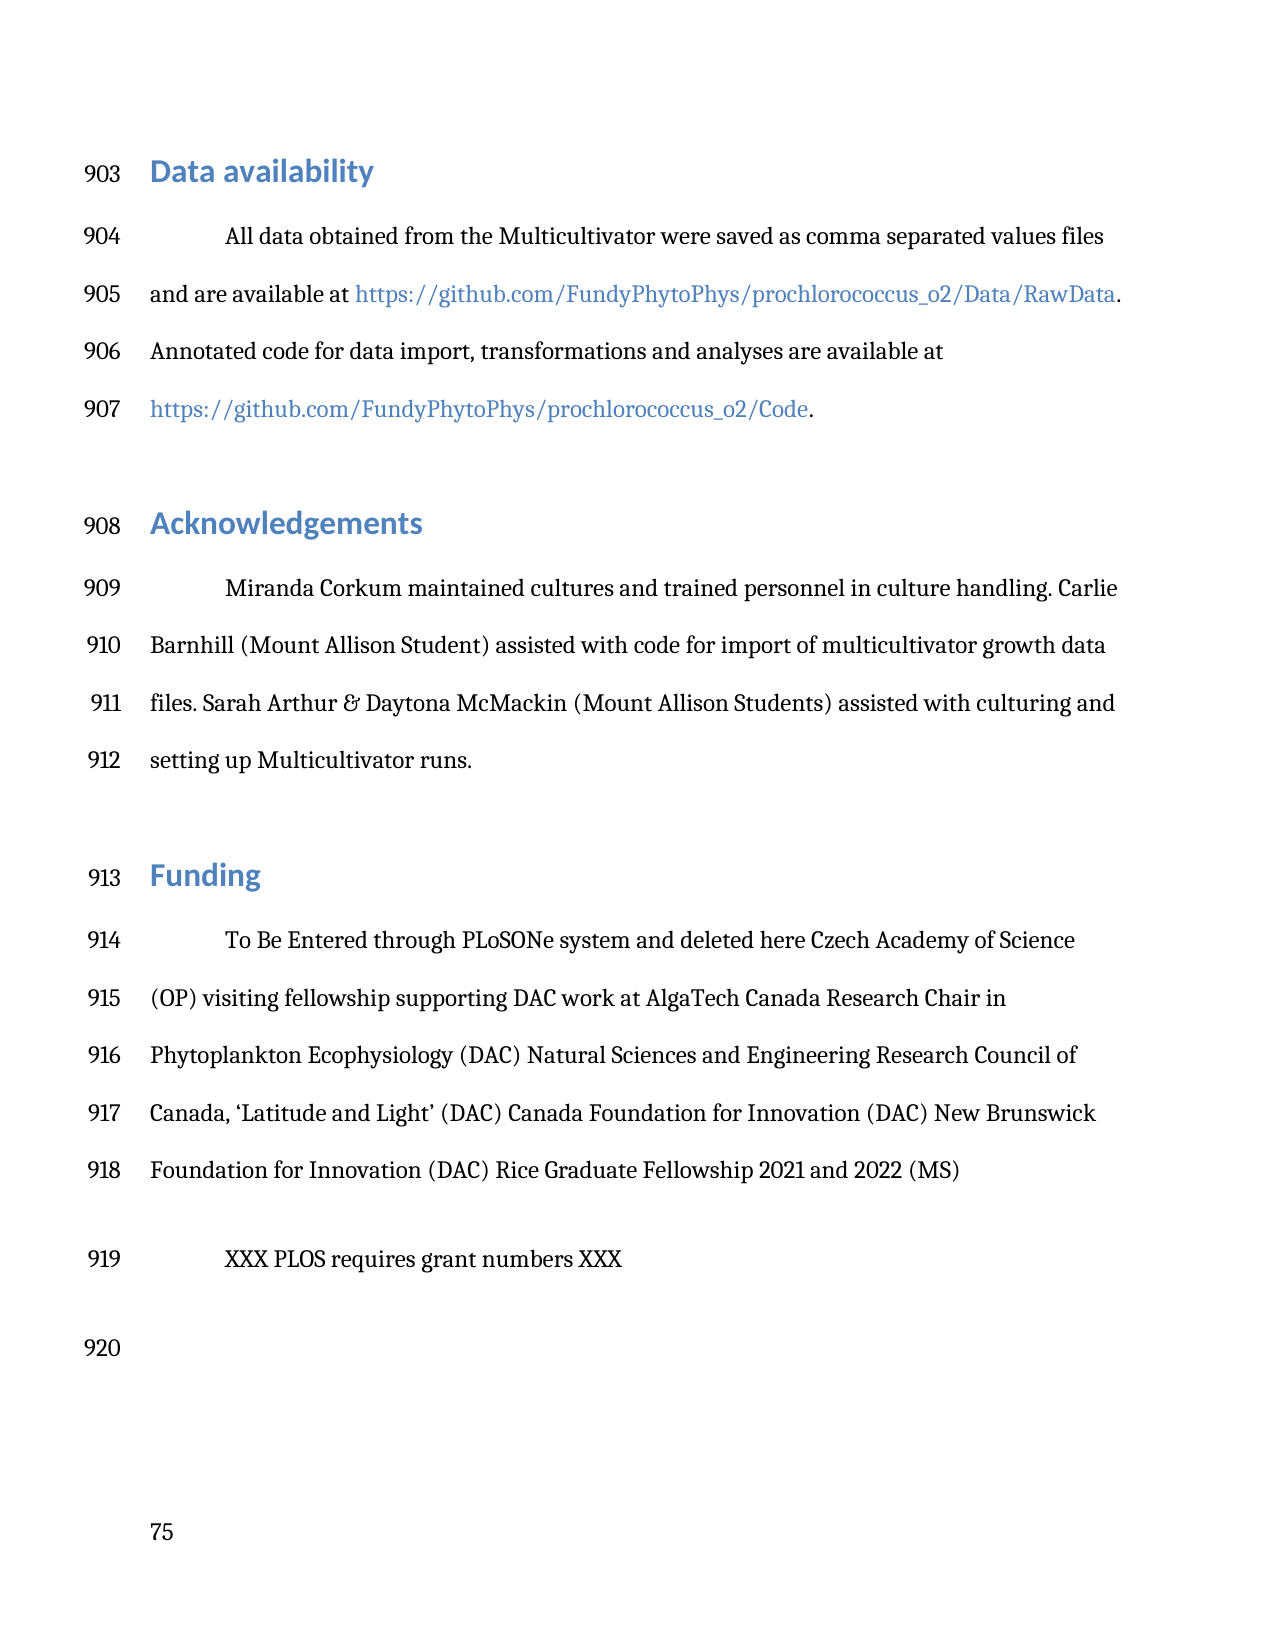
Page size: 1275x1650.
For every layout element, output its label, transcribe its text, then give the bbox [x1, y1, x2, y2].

text To Be Entered through PLoSONe system and deleted here Czech Academy of Science (OP) visiting fellowship supporting DAC work at AlgaTech Canada Research Chair in Phytoplankton Ecophysiology (DAC) Natural Sciences and Engineering Research Council of Canada, ‘Latitude and Light’ (DAC) Canada Foundation for Innovation (DAC) New Brunswick Foundation for Innovation (DAC) Rice Graduate Fellowship 2021 and 2022 (MS) [150, 926, 1125, 1185]
subtitle Acknowledgements [150, 502, 1125, 543]
text All data obtained from the Multicultivator were saved as comma separated values files and are available at https://github.com/FundyPhytoPhys/prochlorococcus_o2/Data/RawData. Annotated code for data import, transformations and analyses are available at https://github.com/FundyPhytoPhys/prochlorococcus_o2/Code. [150, 222, 1125, 423]
subtitle Funding [150, 854, 1125, 895]
text Miranda Corkum maintained cultures and trained personnel in culture handling. Carlie Barnhill (Mount Allison Student) assisted with code for import of multicultivator growth data files. Sarah Arthur & Daytona McMackin (Mount Allison Students) assisted with culturing and setting up Multicultivator runs. [150, 574, 1125, 775]
subtitle Data availability [150, 150, 1125, 191]
text XXX PLOS requires grant numbers XXX [150, 1245, 1125, 1273]
